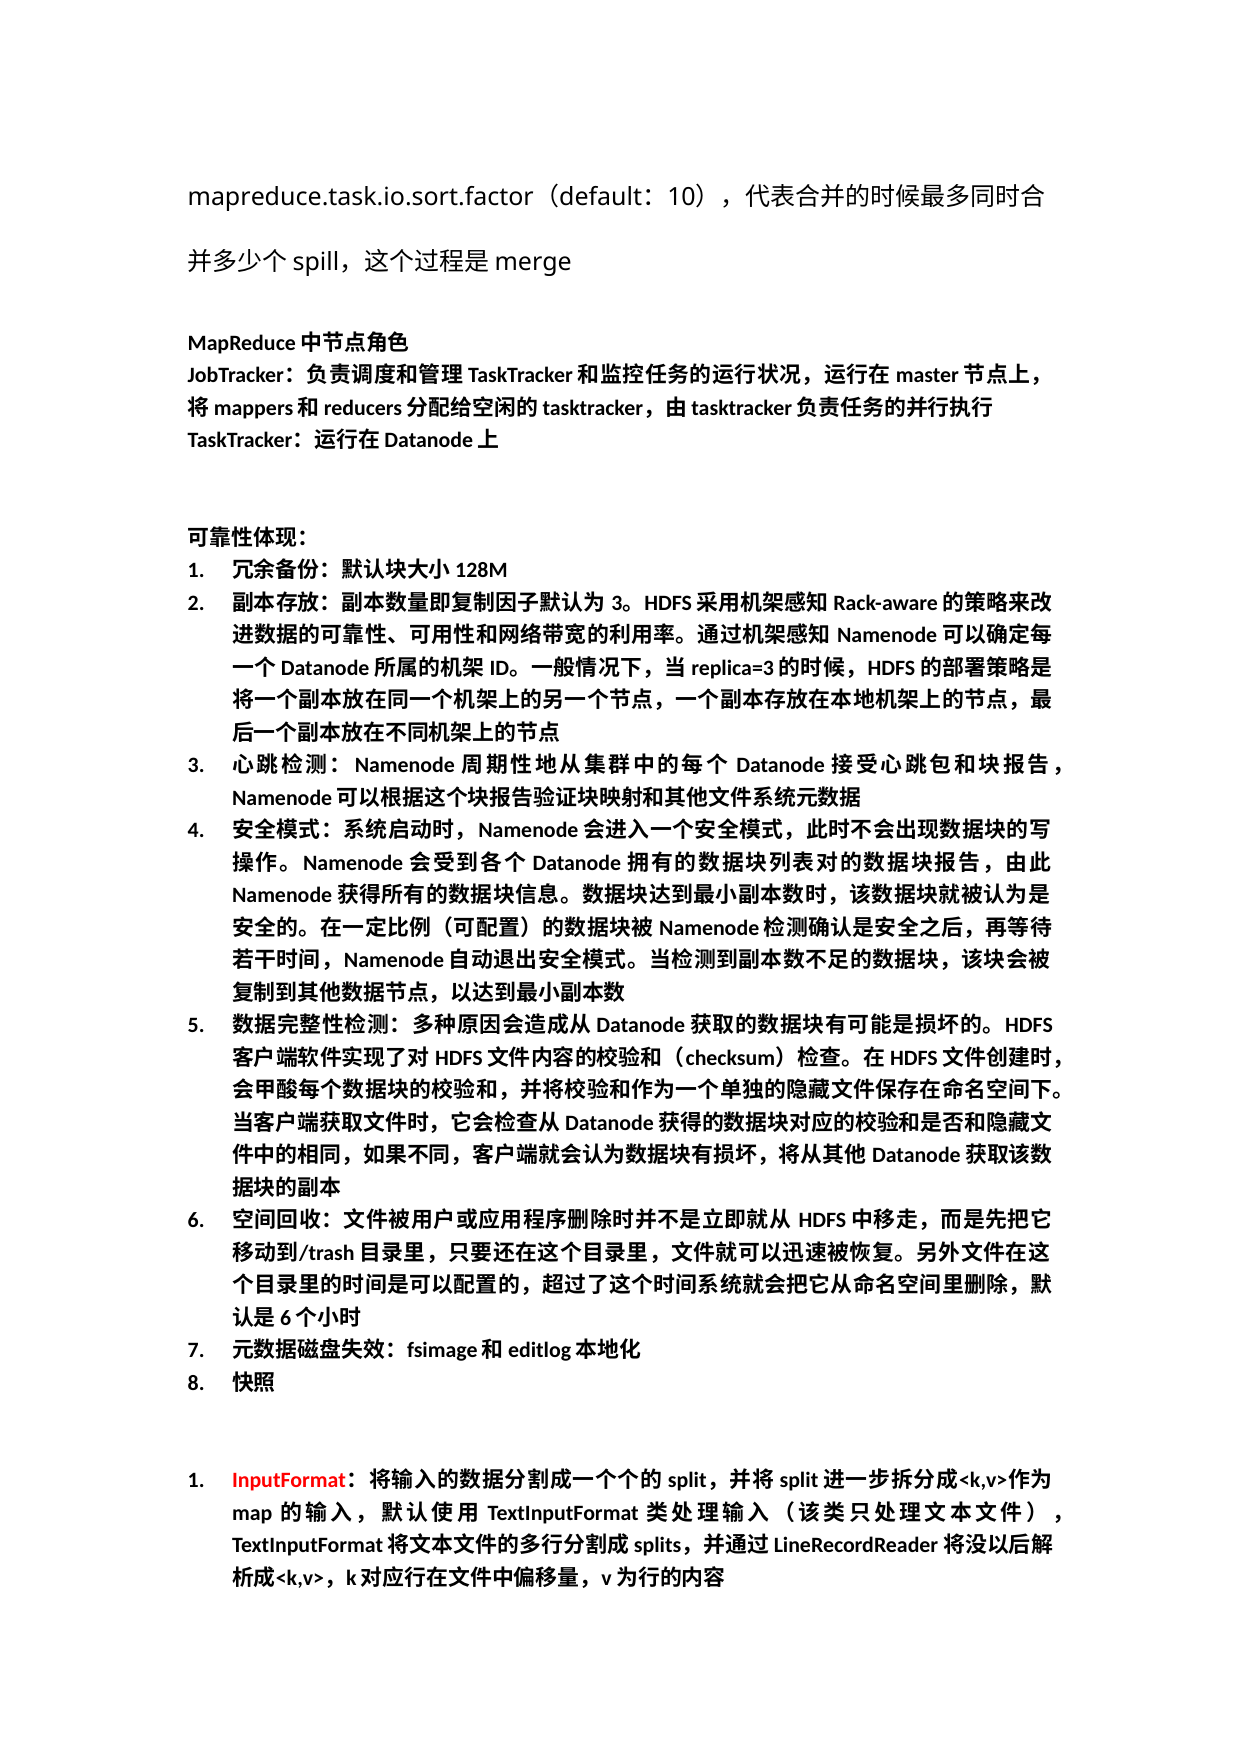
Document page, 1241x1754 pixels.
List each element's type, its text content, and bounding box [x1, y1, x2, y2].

list TaskTracker：运行在Datanode上 [187, 422, 1053, 454]
list MapReduce中节点角色 [187, 324, 1053, 357]
list 数据完整性检测：多种原因会造成从Datanode获取的数据块有可能是损坏的。HDFS客户端软件实现了对HDFS文件内容的校验和（checksum）检查。在HDFS文件创建时，会甲酸每个数据块的校验和，并将校验和作为一个单独的隐藏文件保存在命名空间下。当客户端获取文件时，它会检查从Datanode获得的数据块对应的校验和是否和隐藏文件中的相同，如果不同，客户端就会认为数据块有损坏，将从其他Datanode获取该数据块的副本 [187, 1007, 1053, 1202]
list 冗余备份：默认块大小128M [187, 552, 1053, 584]
list 副本存放：副本数量即复制因子默认为3。HDFS采用机架感知Rack-aware的策略来改进数据的可靠性、可用性和网络带宽的利用率。通过机架感知Namenode可以确定每一个Datanode所属的机架ID。一般情况下，当replica=3的时候，HDFS的部署策略是将一个副本放在同一个机架上的另一个节点，一个副本存放在本地机架上的节点，最后一个副本放在不同机架上的节点 [187, 584, 1053, 747]
list InputFormat：将输入的数据分割成一个个的split，并将split进一步拆分成<k,v>作为map的输入，默认使用TextInputFormat类处理输入（该类只处理文本文件），TextInputFormat将文本文件的多行分割成splits，并通过LineRecordReader将没以后解析成<k,v>，k对应行在文件中偏移量，v为行的内容 [187, 1462, 1053, 1592]
list 元数据磁盘失效：fsimage和editlog本地化 [187, 1332, 1053, 1364]
list 可靠性体现： [187, 519, 1053, 552]
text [187, 162, 1053, 292]
list JobTracker：负责调度和管理TaskTracker和监控任务的运行状况，运行在master节点上，将mappers和reducers分配给空闲的tasktracker，由tasktracker负责任务的并行执行 [187, 357, 1053, 422]
list 心跳检测：Namenode周期性地从集群中的每个Datanode接受心跳包和块报告，Namenode可以根据这个块报告验证块映射和其他文件系统元数据 [187, 747, 1053, 812]
list 快照 [187, 1364, 1053, 1397]
list 空间回收：文件被用户或应用程序删除时并不是立即就从HDFS中移走，而是先把它移动到/trash目录里，只要还在这个目录里，文件就可以迅速被恢复。另外文件在这个目录里的时间是可以配置的，超过了这个时间系统就会把它从命名空间里删除，默认是6个小时 [187, 1202, 1053, 1332]
list 安全模式：系统启动时，Namenode会进入一个安全模式，此时不会出现数据块的写操作。Namenode会受到各个Datanode拥有的数据块列表对的数据块报告，由此Namenode获得所有的数据块信息。数据块达到最小副本数时，该数据块就被认为是安全的。在一定比例（可配置）的数据块被Namenode检测确认是安全之后，再等待若干时间，Namenode自动退出安全模式。当检测到副本数不足的数据块，该块会被复制到其他数据节点，以达到最小副本数 [187, 812, 1053, 1007]
